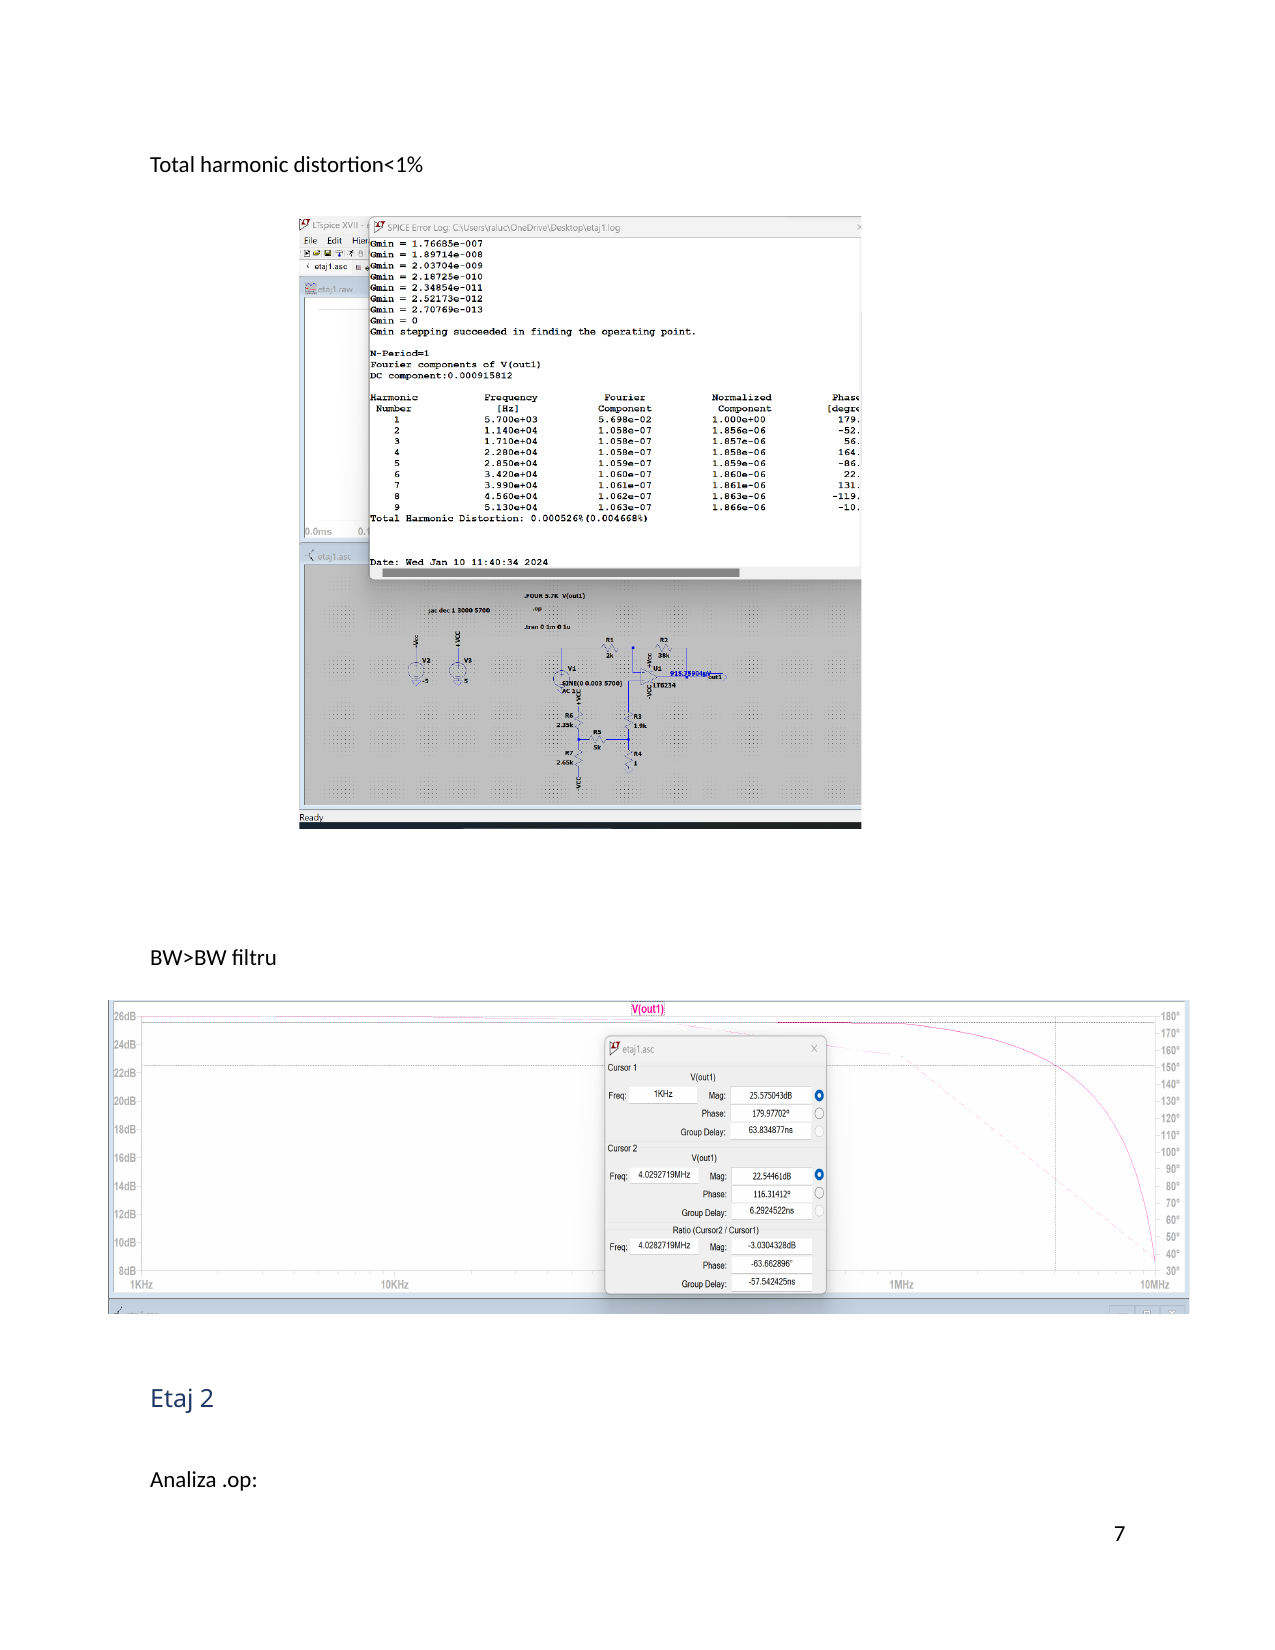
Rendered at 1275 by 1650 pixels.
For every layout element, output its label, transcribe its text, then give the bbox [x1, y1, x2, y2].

text Total harmonic distortion<1% [150, 150, 1125, 178]
text BW>BW filtru [150, 943, 1125, 971]
picture [299, 216, 862, 829]
picture [108, 1000, 1190, 1314]
text Analiza .op: [150, 1465, 1125, 1493]
subtitle Etaj 2 [150, 1381, 1125, 1415]
